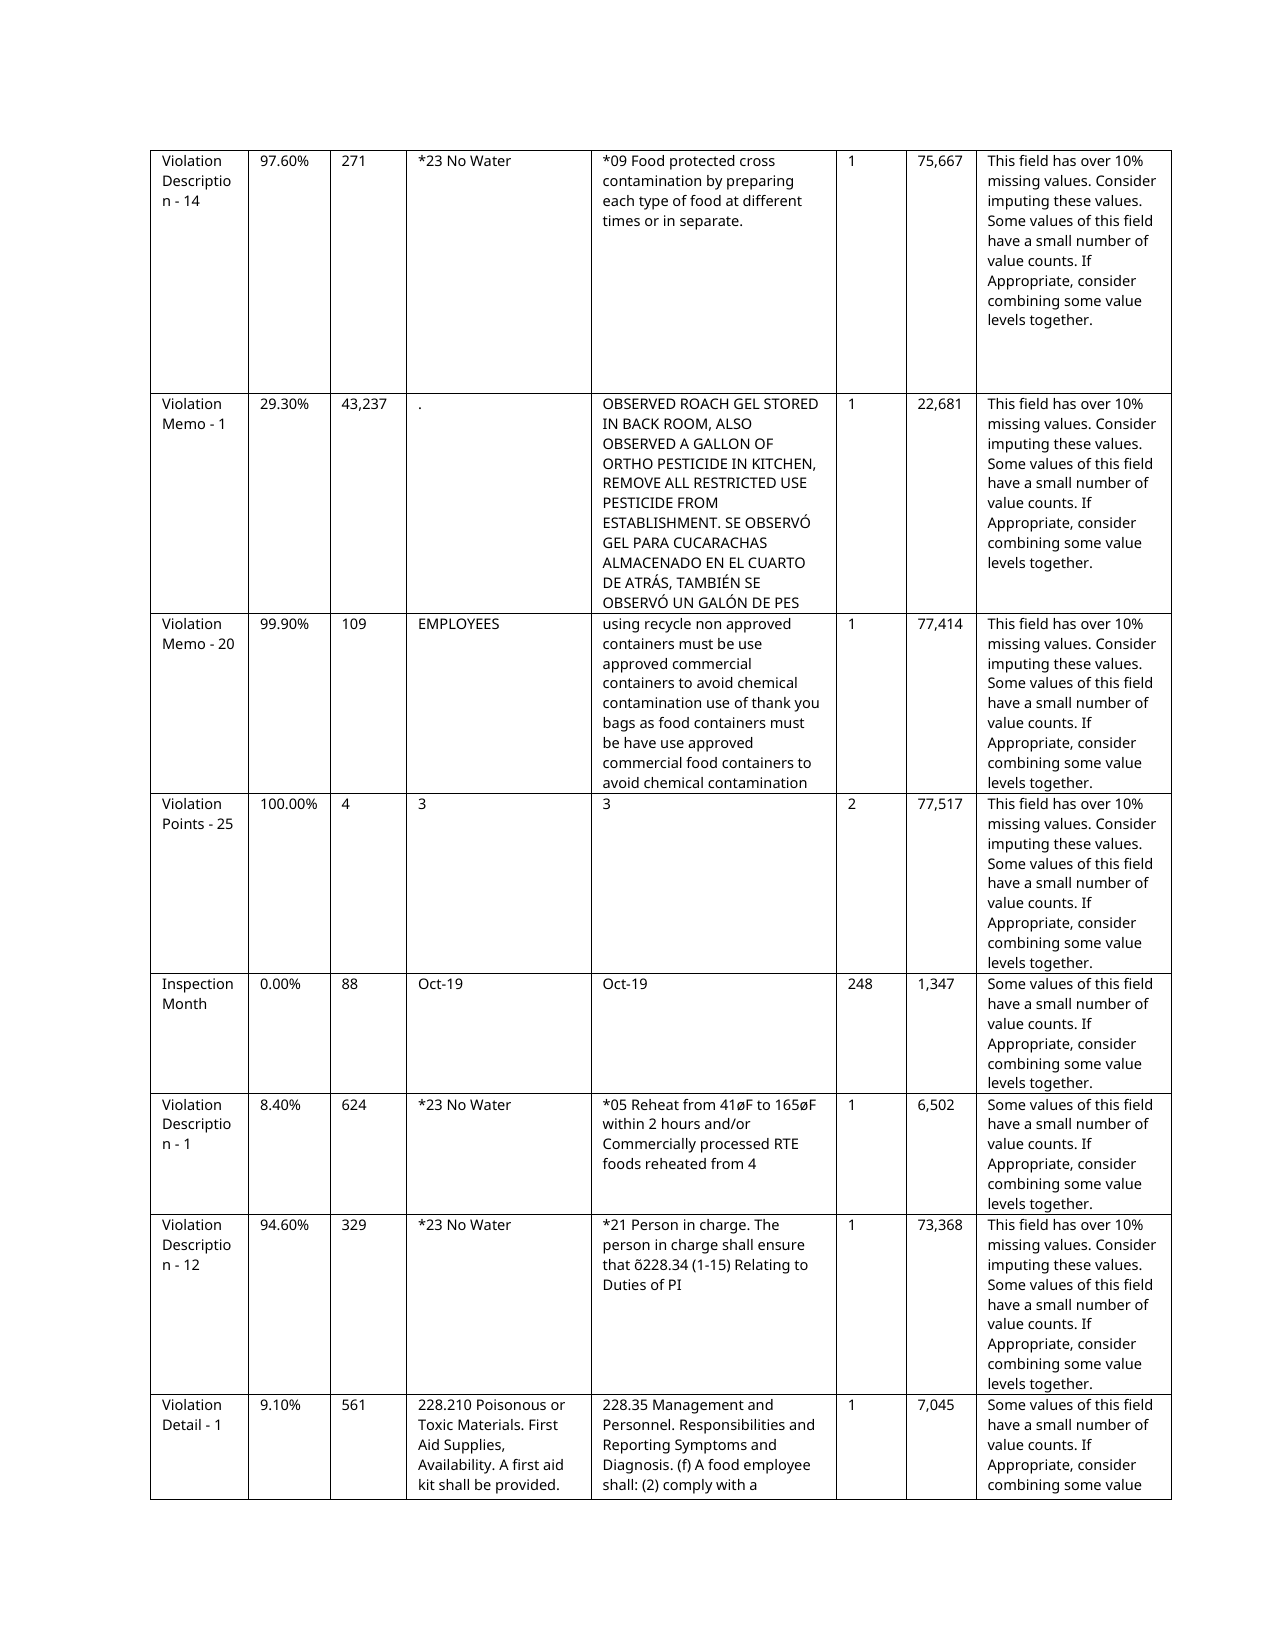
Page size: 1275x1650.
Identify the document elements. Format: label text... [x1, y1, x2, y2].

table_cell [407, 1395, 591, 1499]
table_cell 1,347 [907, 974, 976, 1093]
table_cell 7,045 [907, 1395, 976, 1499]
table_cell 329 [331, 1215, 406, 1394]
table_cell 77,414 [907, 614, 976, 793]
table_cell *05 Reheat from 41øF to 165øF within 2 hours and/or Commercially processed RTE foods reheated from 4 [592, 1094, 836, 1214]
table_cell OBSERVED ROACH GEL STORED IN BACK ROOM, ALSO OBSERVED A GALLON OF ORTHO PESTICIDE IN KITCHEN, REMOVE ALL RESTRICTED USE PESTICIDE FROM ESTABLISHMENT. SE OBSERVÓ GEL PARA CUCARACHAS ALMACENADO EN EL CUARTO DE ATRÁS, TAMBIÉN SE OBSERVÓ UN GALÓN DE PES [592, 394, 836, 613]
table_cell Oct-19 [592, 974, 836, 1093]
table_cell 75,667 [907, 151, 976, 393]
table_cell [977, 151, 1171, 393]
table_cell Violation Description - 1 [151, 1094, 248, 1214]
table_cell 3 [407, 794, 591, 973]
table_cell 6,502 [907, 1094, 976, 1214]
table_cell *23 No Water [407, 1094, 591, 1214]
table_cell Oct-19 [407, 974, 591, 1093]
table_cell 1 [837, 1094, 906, 1214]
table_cell using recycle non approved containers must be use approved commercial containers to avoid chemical contamination use of thank you bags as food containers must be have use approved commercial food containers to avoid chemical contamination [592, 614, 836, 793]
table_cell Violation Memo - 20 [151, 614, 248, 793]
table_cell *23 No Water [407, 1215, 591, 1394]
table_cell 3 [592, 794, 836, 973]
table_cell 43,237 [331, 394, 406, 613]
table_cell 8.40% [249, 1094, 330, 1214]
table_cell 9.10% [249, 1395, 330, 1499]
table_cell 1 [837, 151, 906, 393]
table_cell Some values of this field have a small number of value counts. If Appropriate, consider combining some value levels together. [977, 1094, 1171, 1214]
table_cell 624 [331, 1094, 406, 1214]
table_cell Violation Points - 25 [151, 794, 248, 973]
table_cell 94.60% [249, 1215, 330, 1394]
table_cell 97.60% [249, 151, 330, 393]
table_cell 1 [837, 614, 906, 793]
table_cell 4 [331, 794, 406, 973]
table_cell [977, 1395, 1171, 1499]
table_cell Some values of this field have a small number of value counts. If Appropriate, consider combining some value levels together. [977, 974, 1171, 1093]
table_cell 1 [837, 394, 906, 613]
table_cell 77,517 [907, 794, 976, 973]
table_cell 0.00% [249, 974, 330, 1093]
table_cell 88 [331, 974, 406, 1093]
table_cell 22,681 [907, 394, 976, 613]
table_cell 1 [837, 1395, 906, 1499]
table_cell EMPLOYEES [407, 614, 591, 793]
table_cell 271 [331, 151, 406, 393]
table_cell 248 [837, 974, 906, 1093]
table_cell 1 [837, 1215, 906, 1394]
table_cell 29.30% [249, 394, 330, 613]
table_cell 99.90% [249, 614, 330, 793]
table_cell 2 [837, 794, 906, 973]
table_cell Violation Description - 14 [151, 151, 248, 393]
table_cell Violation Memo - 1 [151, 394, 248, 613]
table_cell 73,368 [907, 1215, 976, 1394]
table_cell . [407, 394, 591, 613]
table_cell 109 [331, 614, 406, 793]
table_cell *23 No Water [407, 151, 591, 393]
table_cell 100.00% [249, 794, 330, 973]
table_cell *21 Person in charge. The person in charge shall ensure that õ228.34 (1-15) Relating to Duties of PI [592, 1215, 836, 1394]
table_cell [592, 1395, 836, 1499]
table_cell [151, 1395, 248, 1499]
table_cell Inspection Month [151, 974, 248, 1093]
table_cell Violation Description - 12 [151, 1215, 248, 1394]
table_cell *09 Food protected cross contamination by preparing each type of food at different times or in separate. [592, 151, 836, 393]
table_cell 561 [331, 1395, 406, 1499]
